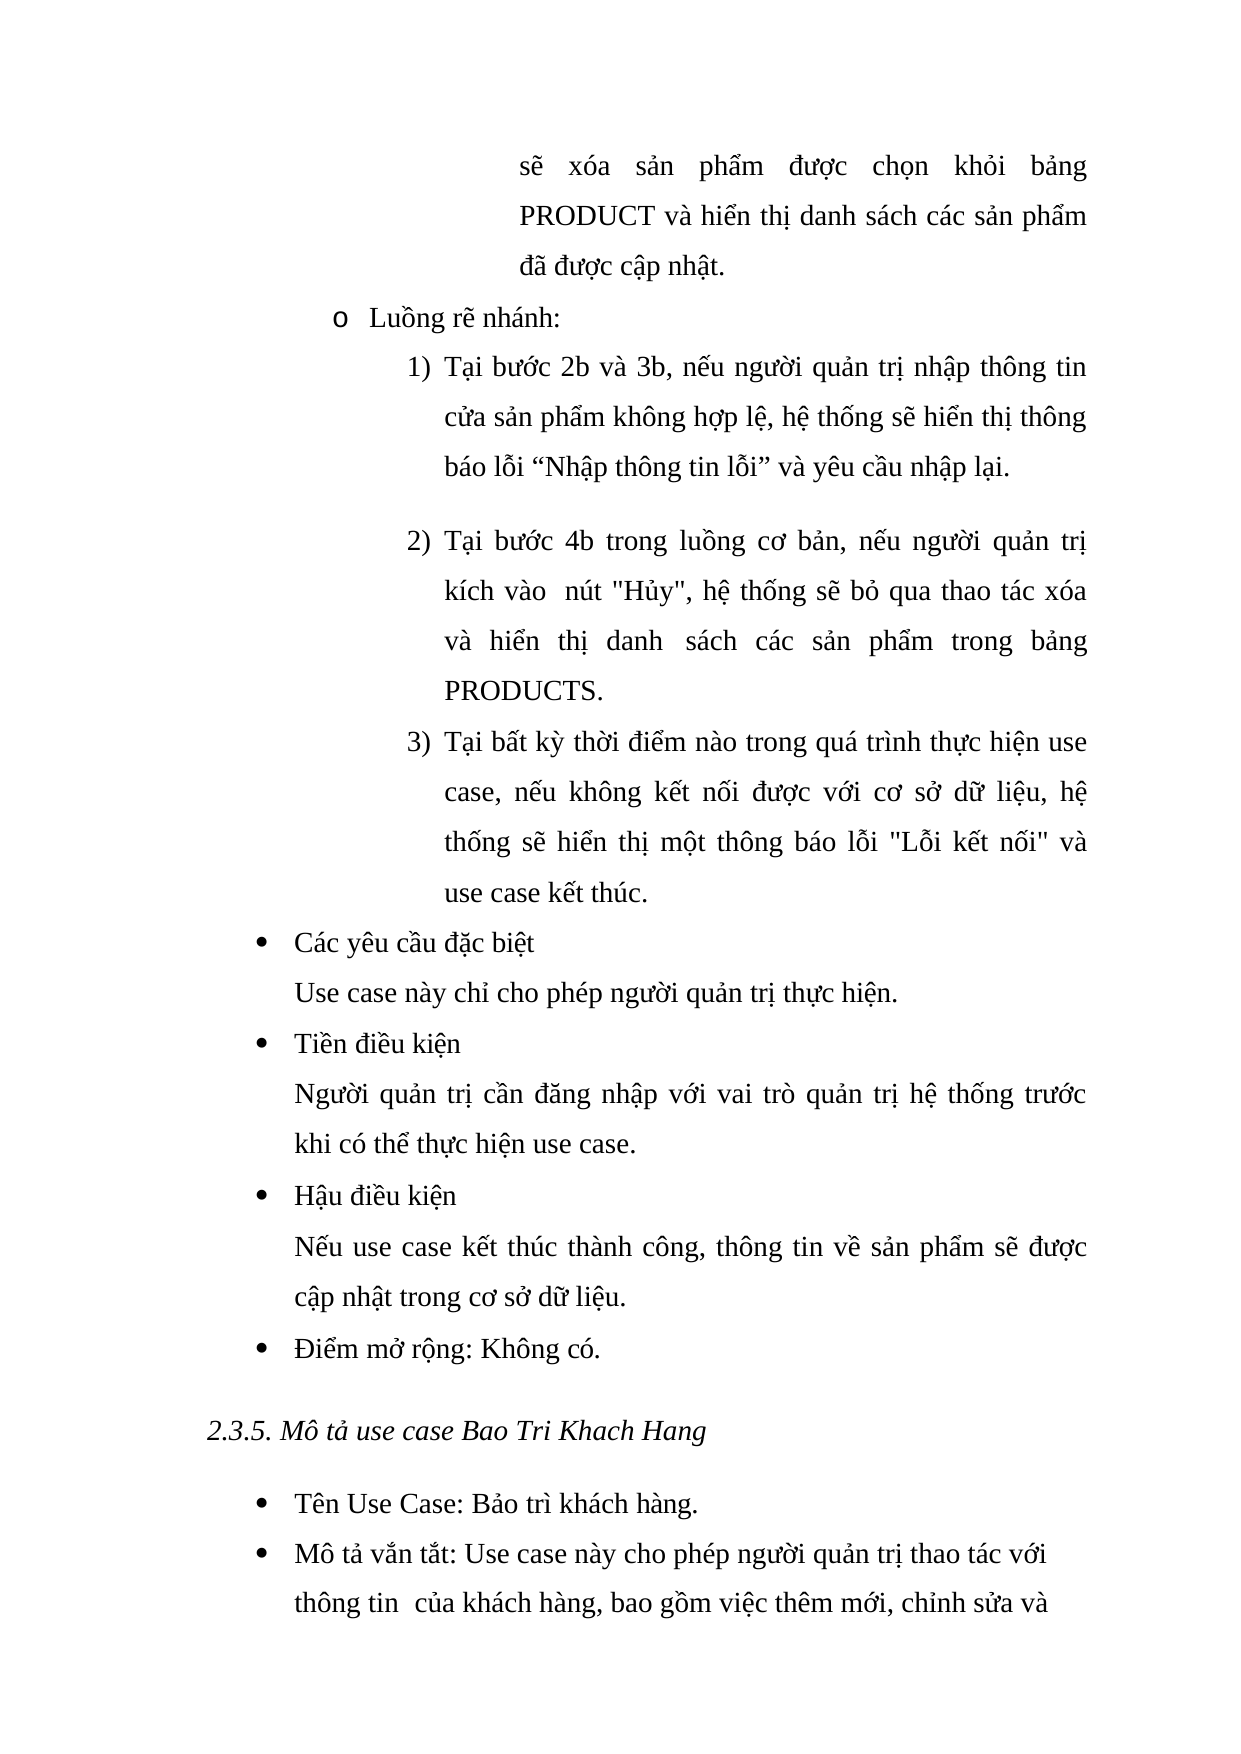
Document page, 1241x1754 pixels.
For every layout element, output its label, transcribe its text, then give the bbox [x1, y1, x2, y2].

list Tiền điều kiện [257, 1026, 1122, 1059]
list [257, 1536, 1088, 1619]
text Nếu use case kết thúc thành công, thông tin về sản phẩm sẽ được cập nhật trong cơ sở dữ liệu. [294, 1229, 1088, 1313]
text Use case này chỉ cho phép người quản trị thực hiện. [294, 976, 1122, 1009]
list Điểm mở rộng: Không có. [257, 1330, 1122, 1365]
text Người quản trị cần đăng nhập với vai trò quản trị hệ thống trước khi có thể thực hiện use case. [294, 1076, 1088, 1160]
list Hậu điều kiện [257, 1177, 1122, 1212]
list Luồng rẽ nhánh: [332, 299, 1122, 334]
list Tại bước 2b và 3b, nếu người quản trị nhập thông tin cửa sản phẩm không hợp lệ, hệ thống sẽ hiển thị thông báo lỗi “Nhập thông tin lỗi” và yêu cầu nhập lại. [407, 349, 1088, 483]
list Tại bất kỳ thời điểm nào trong quá trình thực hiện use case, nếu không kết nối được với cơ sở dữ liệu, hệ thống sẽ hiển thị một thông báo lỗi "Lỗi kết nối" và use case kết thúc. [407, 724, 1088, 908]
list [482, 148, 1088, 282]
list Tên Use Case: Bảo trì khách hàng. [257, 1486, 1122, 1520]
subtitle 2.3.5. Mô tả use case Bao Tri Khach Hang [207, 1413, 1099, 1447]
list Các yêu cầu đặc biệt [257, 925, 1122, 959]
list Tại bước 4b trong luồng cơ bản, nếu người quản trị kích vào nút "Hủy", hệ thống sẽ bỏ qua thao tác xóa và hiển thị danh sách các sản phẩm trong bảng PRODUCTS. [407, 523, 1088, 707]
